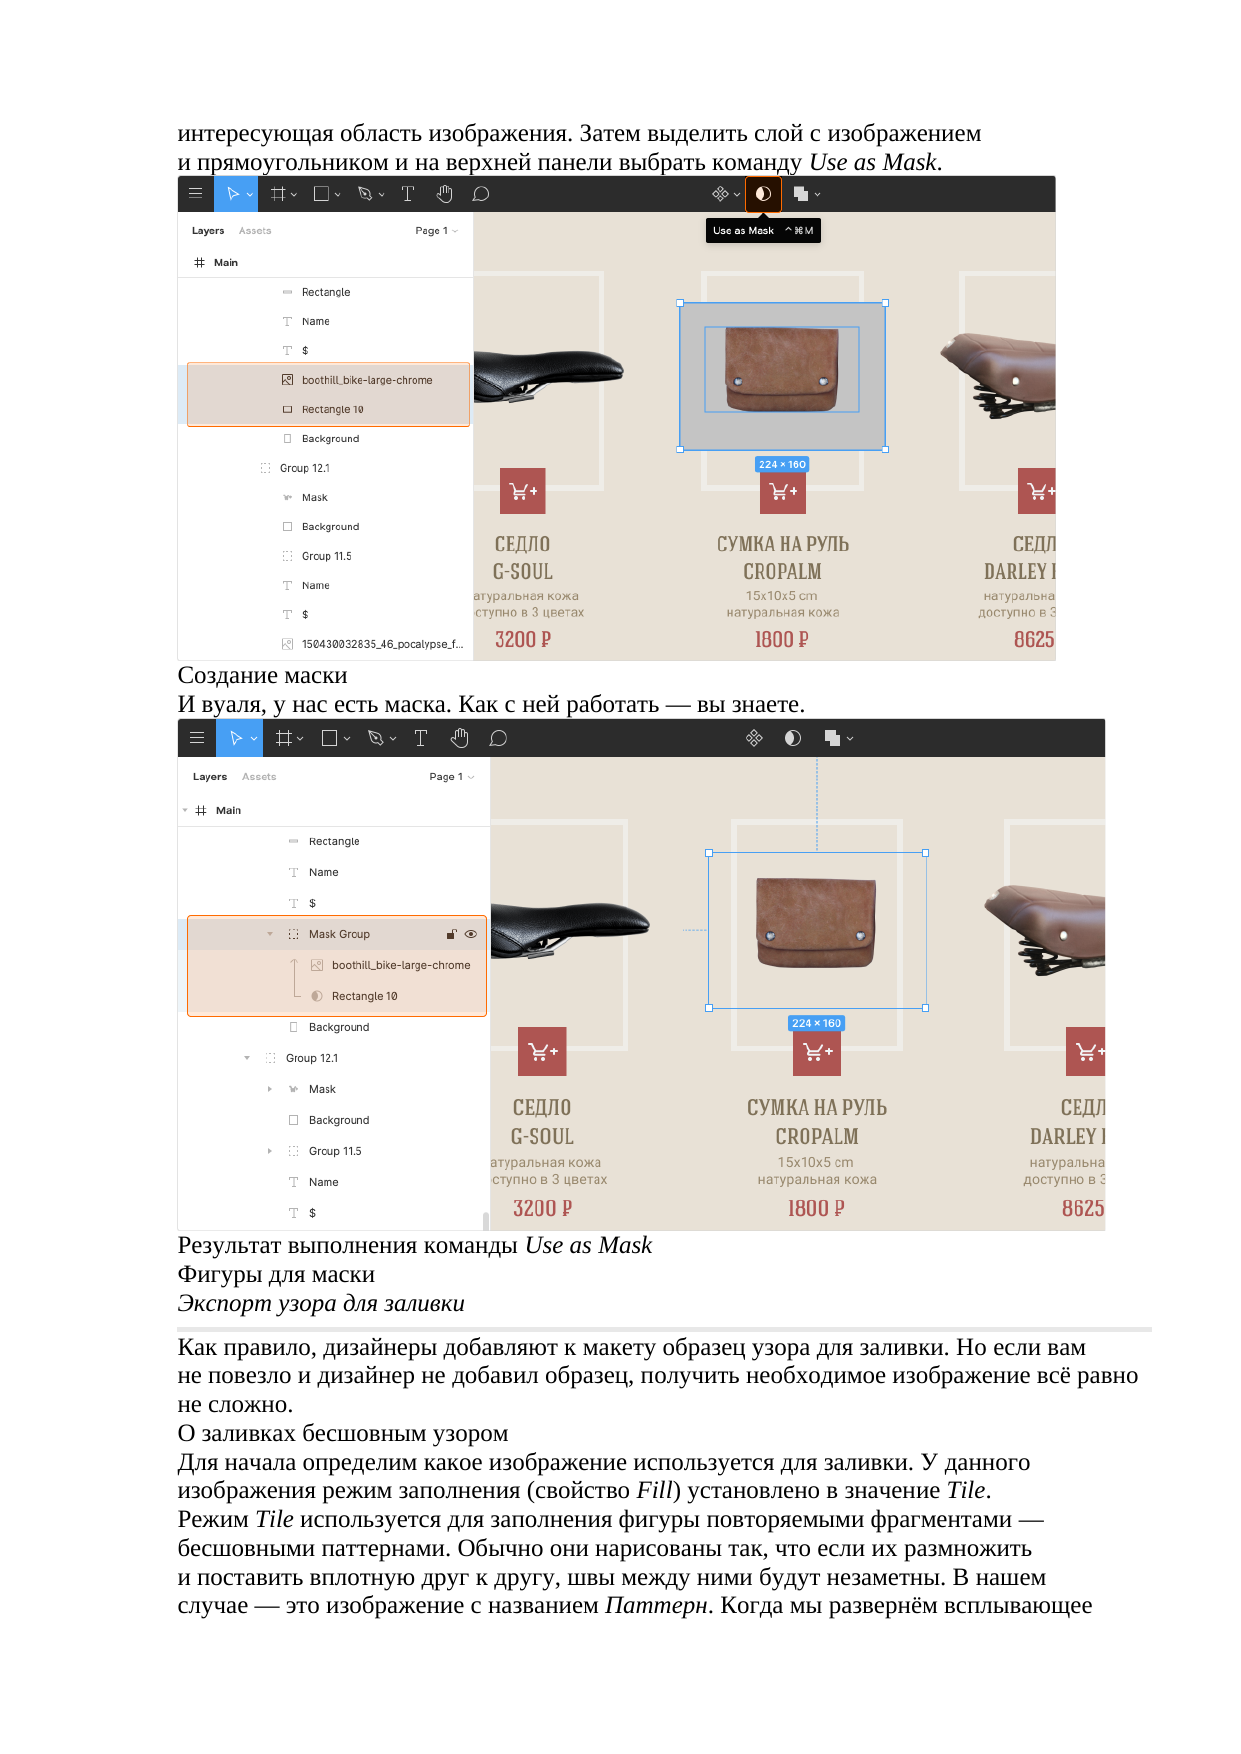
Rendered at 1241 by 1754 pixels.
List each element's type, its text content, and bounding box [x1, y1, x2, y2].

picture [177, 718, 1106, 1231]
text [177, 1447, 1152, 1619]
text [177, 118, 1152, 176]
text Как правило, дизайнеры добавляют к макету образец узора для заливки. Но если вам не повезло и дизайнер не добавил образец, получить необходимое изображение всё равно не сложно. [177, 1332, 1152, 1418]
text Фигуры для маски [177, 1259, 1152, 1288]
picture [177, 175, 1056, 661]
text О заливках бесшовным узором [177, 1418, 1152, 1447]
text И вуаля, у нас есть маска. Как с ней работать — вы знаете. [177, 689, 1152, 718]
subtitle Экспорт узора для заливки [177, 1288, 1152, 1327]
